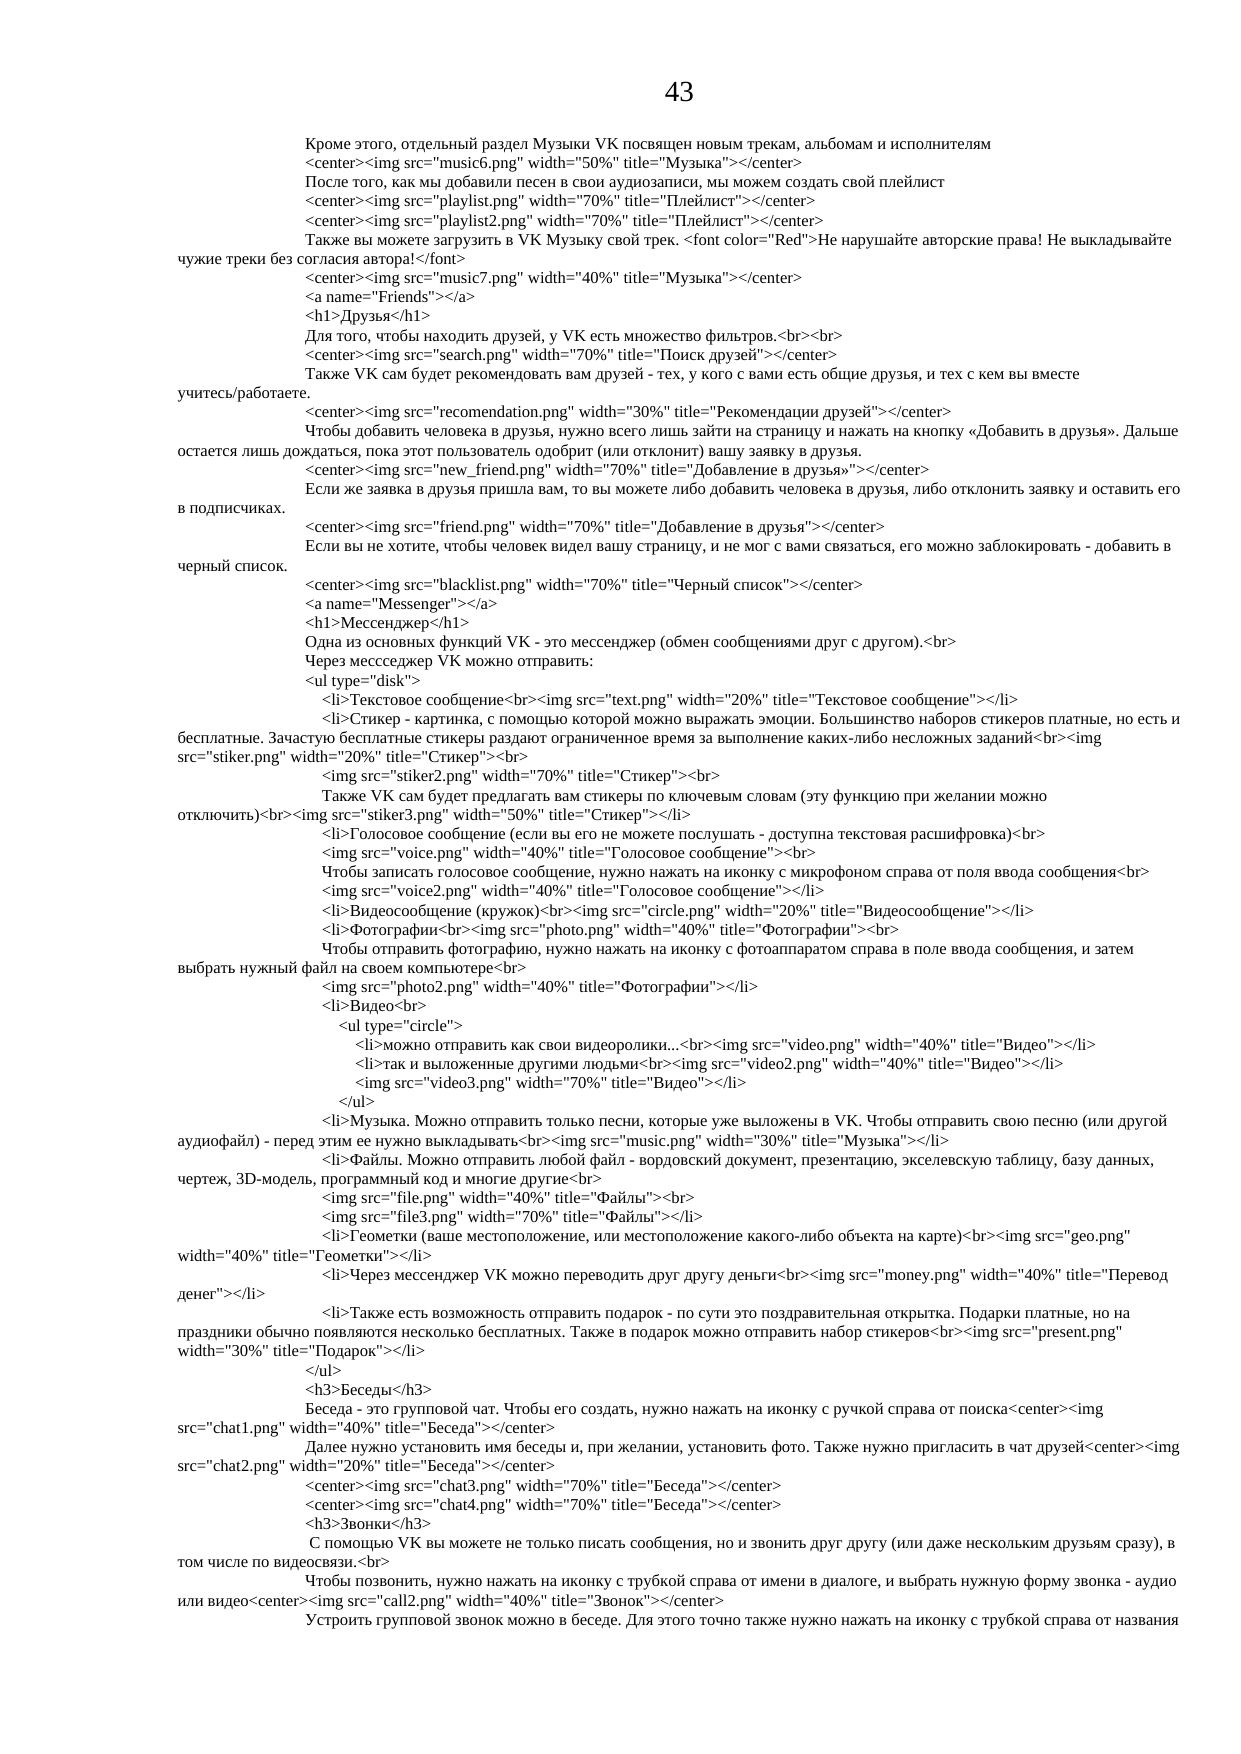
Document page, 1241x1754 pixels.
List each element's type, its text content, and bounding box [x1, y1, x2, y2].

text Если вы не хотите, чтобы человек видел вашу страницу, и не мог с вами связаться, его можно заблокировать - добавить в черный список. [177, 536, 1181, 574]
text <li>Стикер - картинка, с помощью которой можно выражать эмоции. Большинство наборов стикеров платные, но есть и бесплатные. Зачастую бесплатные стикеры раздают ограниченное время за выполнение каких-либо несложных заданий<br><img src="stiker.png" width="20%" title="Стикер"><br> [177, 709, 1181, 766]
text <img src="file.png" width="40%" title="Файлы"><br> [177, 1188, 1181, 1207]
text <li>можно отправить как свои видеоролики...<br><img src="video.png" width="40%" title="Видео"></li> [177, 1034, 1181, 1054]
text <center><img src="friend.png" width="70%" title="Добавление в друзья"></center> [177, 517, 1181, 536]
text <h1>Мессенджер</h1> [177, 613, 1181, 632]
text Также вы можете загрузить в VK Музыку свой трек. <font color="Red">Не нарушайте авторские права! Не выкладывайте чужие треки без согласия автора!</font> [177, 229, 1181, 268]
text <li>Геометки (ваше местоположение, или местоположение какого-либо объекта на карте)<br><img src="geo.png" width="40%" title="Геометки"></li> [177, 1226, 1181, 1264]
text <li>Также есть возможность отправить подарок - по сути это поздравительная открытка. Подарки платные, но на праздники обычно появляются несколько бесплатных. Также в подарок можно отправить набор стикеров<br><img src="present.png" width="30%" title="Подарок"></li> [177, 1303, 1181, 1360]
text <center><img src="music6.png" width="50%" title="Музыка"></center> [177, 153, 1181, 172]
text Одна из основных функций VK - это мессенджер (обмен сообщениями друг с другом).<br> [177, 632, 1181, 651]
text Беседа - это групповой чат. Чтобы его создать, нужно нажать на иконку с ручкой справа от поиска<center><img src="chat1.png" width="40%" title="Беседа"></center> [177, 1399, 1181, 1437]
text <a name="Friends"></a> [177, 287, 1181, 306]
text <li>Фотографии<br><img src="photo.png" width="40%" title="Фотографии"><br> [177, 919, 1181, 939]
text <li>Видео<br> [177, 996, 1181, 1015]
text <center><img src="blacklist.png" width="70%" title="Черный список"></center> [177, 574, 1181, 594]
text <li>Голосовое сообщение (если вы его не можете послушать - доступна текстовая расшифровка)<br> [177, 824, 1181, 843]
text <img src="voice2.png" width="40%" title="Голосовое сообщение"></li> [177, 881, 1181, 900]
text <img src="photo2.png" width="40%" title="Фотографии"></li> [177, 977, 1181, 996]
text <li>Через мессенджер VK можно переводить друг другу деньги<br><img src="money.png" width="40%" title="Перевод денег"></li> [177, 1264, 1181, 1303]
text <img src="video3.png" width="70%" title="Видео"></li> [177, 1073, 1181, 1092]
text <img src="stiker2.png" width="70%" title="Стикер"><br> [177, 766, 1181, 785]
text <img src="voice.png" width="40%" title="Голосовое сообщение"><br> [177, 843, 1181, 862]
text </ul> [177, 1092, 1181, 1111]
text Также VK сам будет предлагать вам стикеры по ключевым словам (эту функцию при желании можно отключить)<br><img src="stiker3.png" width="50%" title="Стикер"></li> [177, 785, 1181, 824]
text Чтобы позвонить, нужно нажать на иконку с трубкой справа от имени в диалоге, и выбрать нужную форму звонка - аудио или видео<center><img src="call2.png" width="40%" title="Звонок"></center> [177, 1571, 1181, 1609]
text <li>Файлы. Можно отправить любой файл - вордовский документ, презентацию, экселевскую таблицу, базу данных, чертеж, 3D-модель, программный код и многие другие<br> [177, 1149, 1181, 1188]
text <center><img src="recomendation.png" width="30%" title="Рекомендации друзей"></center> [177, 402, 1181, 421]
text <center><img src="new_friend.png" width="70%" title="Добавление в друзья»"></center> [177, 459, 1181, 479]
text <h3>Беседы</h3> [177, 1379, 1181, 1399]
text </ul> [177, 1360, 1181, 1379]
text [177, 1609, 1181, 1629]
text <li>Видеосообщение (кружок)<br><img src="circle.png" width="20%" title="Видеосообщение"></li> [177, 900, 1181, 919]
text Чтобы добавить человека в друзья, нужно всего лишь зайти на страницу и нажать на кнопку «Добавить в друзья». Дальше остается лишь дождаться, пока этот пользователь одобрит (или отклонит) вашу заявку в друзья. [177, 421, 1181, 459]
text <ul type="disk"> [177, 670, 1181, 689]
text <center><img src="playlist.png" width="70%" title="Плейлист"></center> [177, 191, 1181, 210]
text Если же заявка в друзья пришла вам, то вы можете либо добавить человека в друзья, либо отклонить заявку и оставить его в подписчиках. [177, 479, 1181, 517]
text Для того, чтобы находить друзей, у VK есть множество фильтров.<br><br> [177, 325, 1181, 344]
text Кроме этого, отдельный раздел Музыки VK посвящен новым трекам, альбомам и исполнителям [177, 134, 1181, 153]
text <center><img src="search.png" width="70%" title="Поиск друзей"></center> [177, 344, 1181, 364]
text Также VK сам будет рекомендовать вам друзей - тех, у кого с вами есть общие друзья, и тех с кем вы вместе учитесь/работаете. [177, 364, 1181, 402]
text <li>так и выложенные другими людьми<br><img src="video2.png" width="40%" title="Видео"></li> [177, 1054, 1181, 1073]
text <center><img src="music7.png" width="40%" title="Музыка"></center> [177, 268, 1181, 287]
text После того, как мы добавили песен в свои аудиозаписи, мы можем создать свой плейлист [177, 172, 1181, 191]
text С помощью VK вы можете не только писать сообщения, но и звонить друг другу (или даже нескольким друзьям сразу), в том числе по видеосвязи.<br> [177, 1533, 1181, 1571]
text Далее нужно установить имя беседы и, при желании, установить фото. Также нужно пригласить в чат друзей<center><img src="chat2.png" width="20%" title="Беседа"></center> [177, 1437, 1181, 1475]
text Чтобы записать голосовое сообщение, нужно нажать на иконку с микрофоном справа от поля ввода сообщения<br> [177, 862, 1181, 881]
text <a name="Messenger"></a> [177, 594, 1181, 613]
text <ul type="circle"> [177, 1015, 1181, 1034]
text <li>Текстовое сообщение<br><img src="text.png" width="20%" title="Текстовое сообщение"></li> [177, 689, 1181, 709]
text <center><img src="chat3.png" width="70%" title="Беседа"></center> [177, 1475, 1181, 1494]
text <li>Музыка. Можно отправить только песни, которые уже выложены в VK. Чтобы отправить свою песню (или другой аудиофайл) - перед этим ее нужно выкладывать<br><img src="music.png" width="30%" title="Музыка"></li> [177, 1111, 1181, 1149]
text Через мессседжер VK можно отправить: [177, 651, 1181, 670]
text <img src="file3.png" width="70%" title="Файлы"></li> [177, 1207, 1181, 1226]
text Чтобы отправить фотографию, нужно нажать на иконку с фотоаппаратом справа в поле ввода сообщения, и затем выбрать нужный файл на своем компьютере<br> [177, 939, 1181, 977]
text <center><img src="chat4.png" width="70%" title="Беседа"></center> [177, 1494, 1181, 1514]
text <h3>Звонки</h3> [177, 1514, 1181, 1533]
text <center><img src="playlist2.png" width="70%" title="Плейлист"></center> [177, 210, 1181, 229]
text <h1>Друзья</h1> [177, 306, 1181, 325]
